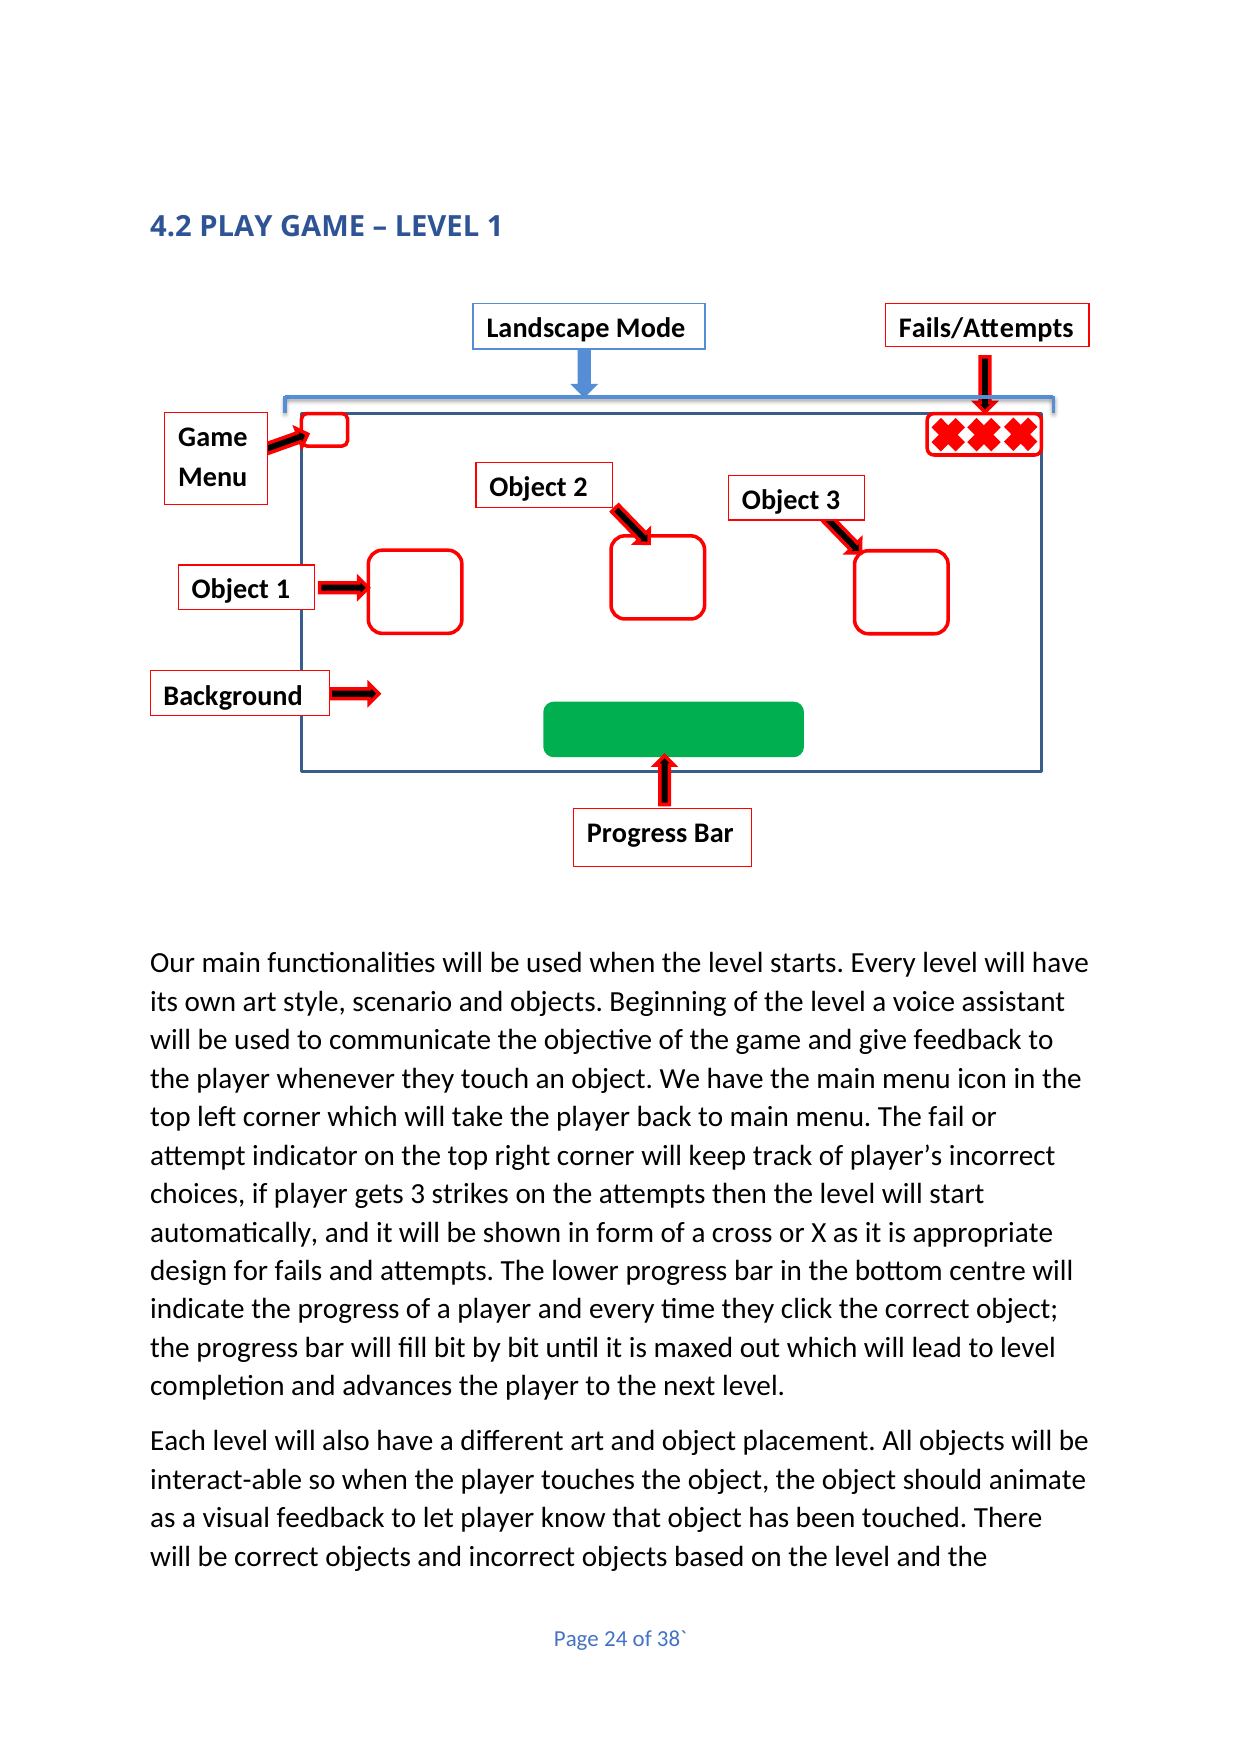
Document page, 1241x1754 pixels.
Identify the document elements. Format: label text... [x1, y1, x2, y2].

subtitle 4.2 PLAY GAME – LEVEL 1 [150, 205, 1090, 245]
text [150, 1422, 1090, 1573]
text Our main functionalities will be used when the level starts. Every level will have its own art style, scenario and objects. Beginning of the level a voice assistant will be used to communicate the objective of the game and give feedback to the player whenever they touch an object. We have the main menu icon in the top left corner which will take the player back to main menu. The fail or attempt indicator on the top right corner will keep track of player’s incorrect choices, if player gets 3 strikes on the attempts then the level will start automatically, and it will be shown in form of a cross or X as it is appropriate design for fails and attempts. The lower progress bar in the bottom centre will indicate the progress of a player and every time they click the correct object; the progress bar will fill bit by bit until it is maxed out which will lead to level completion and advances the player to the next level. [150, 944, 1090, 1403]
